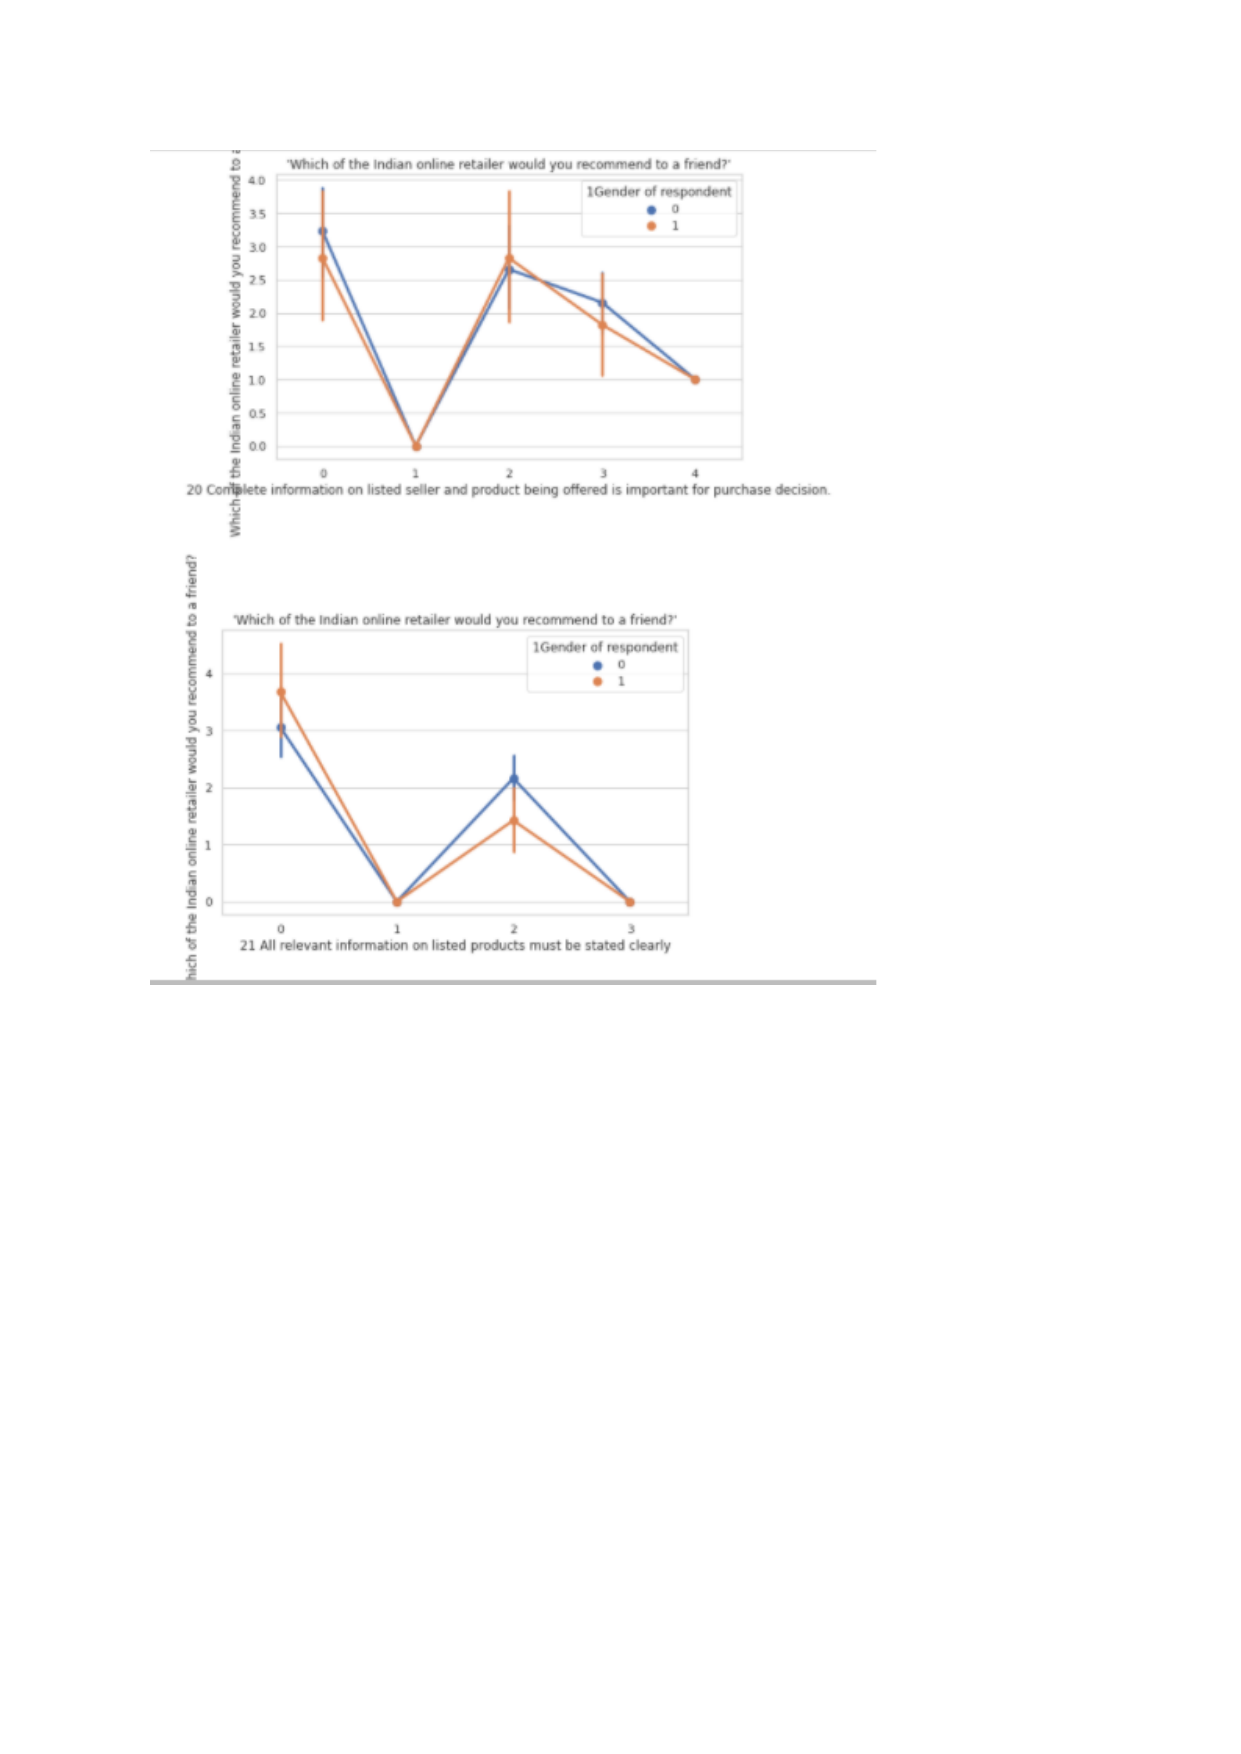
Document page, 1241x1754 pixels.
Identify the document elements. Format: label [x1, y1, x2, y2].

picture [150, 150, 877, 985]
